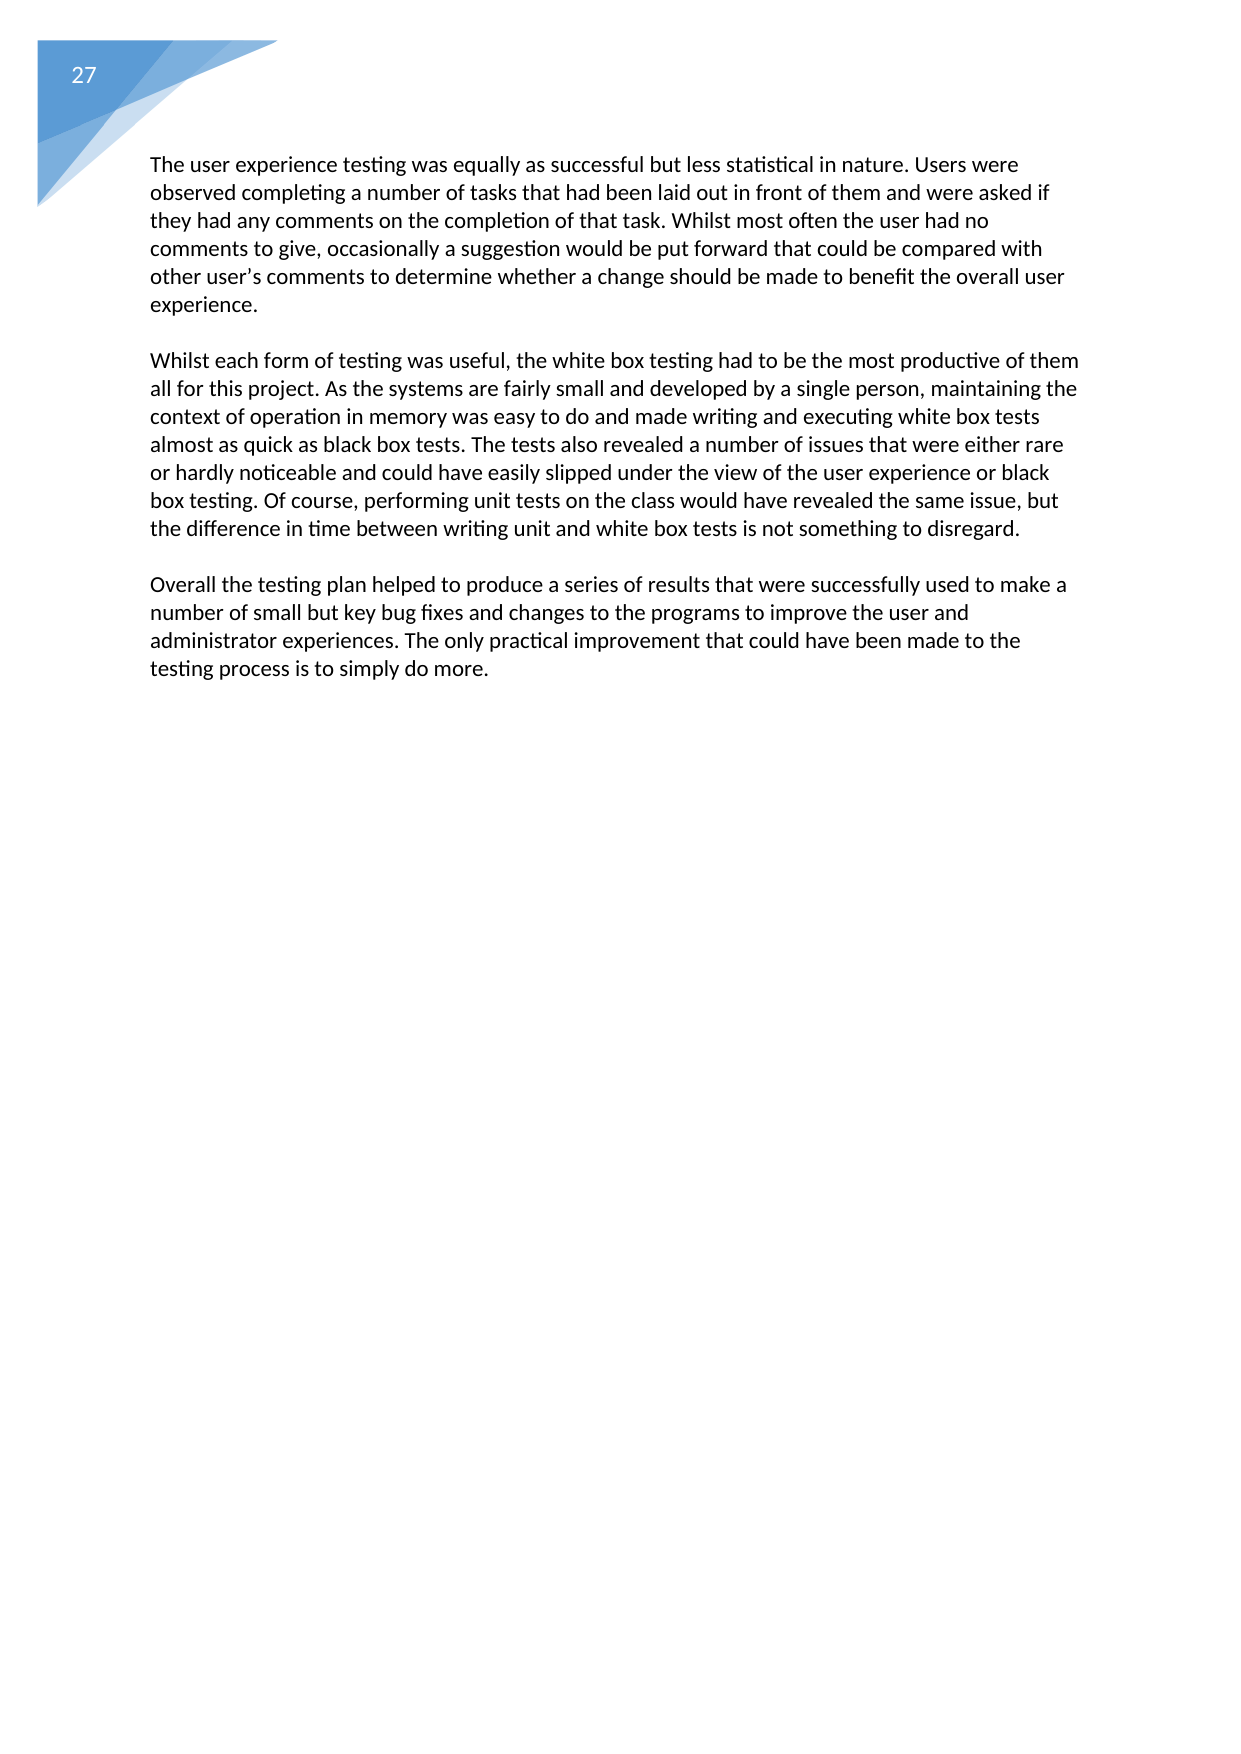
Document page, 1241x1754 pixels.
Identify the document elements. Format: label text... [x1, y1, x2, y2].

picture [37, 40, 279, 209]
text Whilst each form of testing was useful, the white box testing had to be the most productive of them all for this project. As the systems are fairly small and developed by a single person, maintaining the context of operation in memory was easy to do and made writing and executing white box tests almost as quick as black box tests. The tests also revealed a number of issues that were either rare or hardly noticeable and could have easily slipped under the view of the user experience or black box testing. Of course, performing unit tests on the class would have revealed the same issue, but the difference in time between writing unit and white box tests is not something to disregard. [150, 346, 1090, 542]
text Overall the testing plan helped to produce a series of results that were successfully used to make a number of small but key bug fixes and changes to the programs to improve the user and administrator experiences. The only practical improvement that could have been made to the testing process is to simply do more. [150, 570, 1090, 682]
text The user experience testing was equally as successful but less statistical in nature. Users were observed completing a number of tasks that had been laid out in front of them and were asked if they had any comments on the completion of that task. Whilst most often the user had no comments to give, occasionally a suggestion would be put forward that could be compared with other user’s comments to determine whether a change should be made to benefit the overall user experience. [150, 150, 1090, 318]
